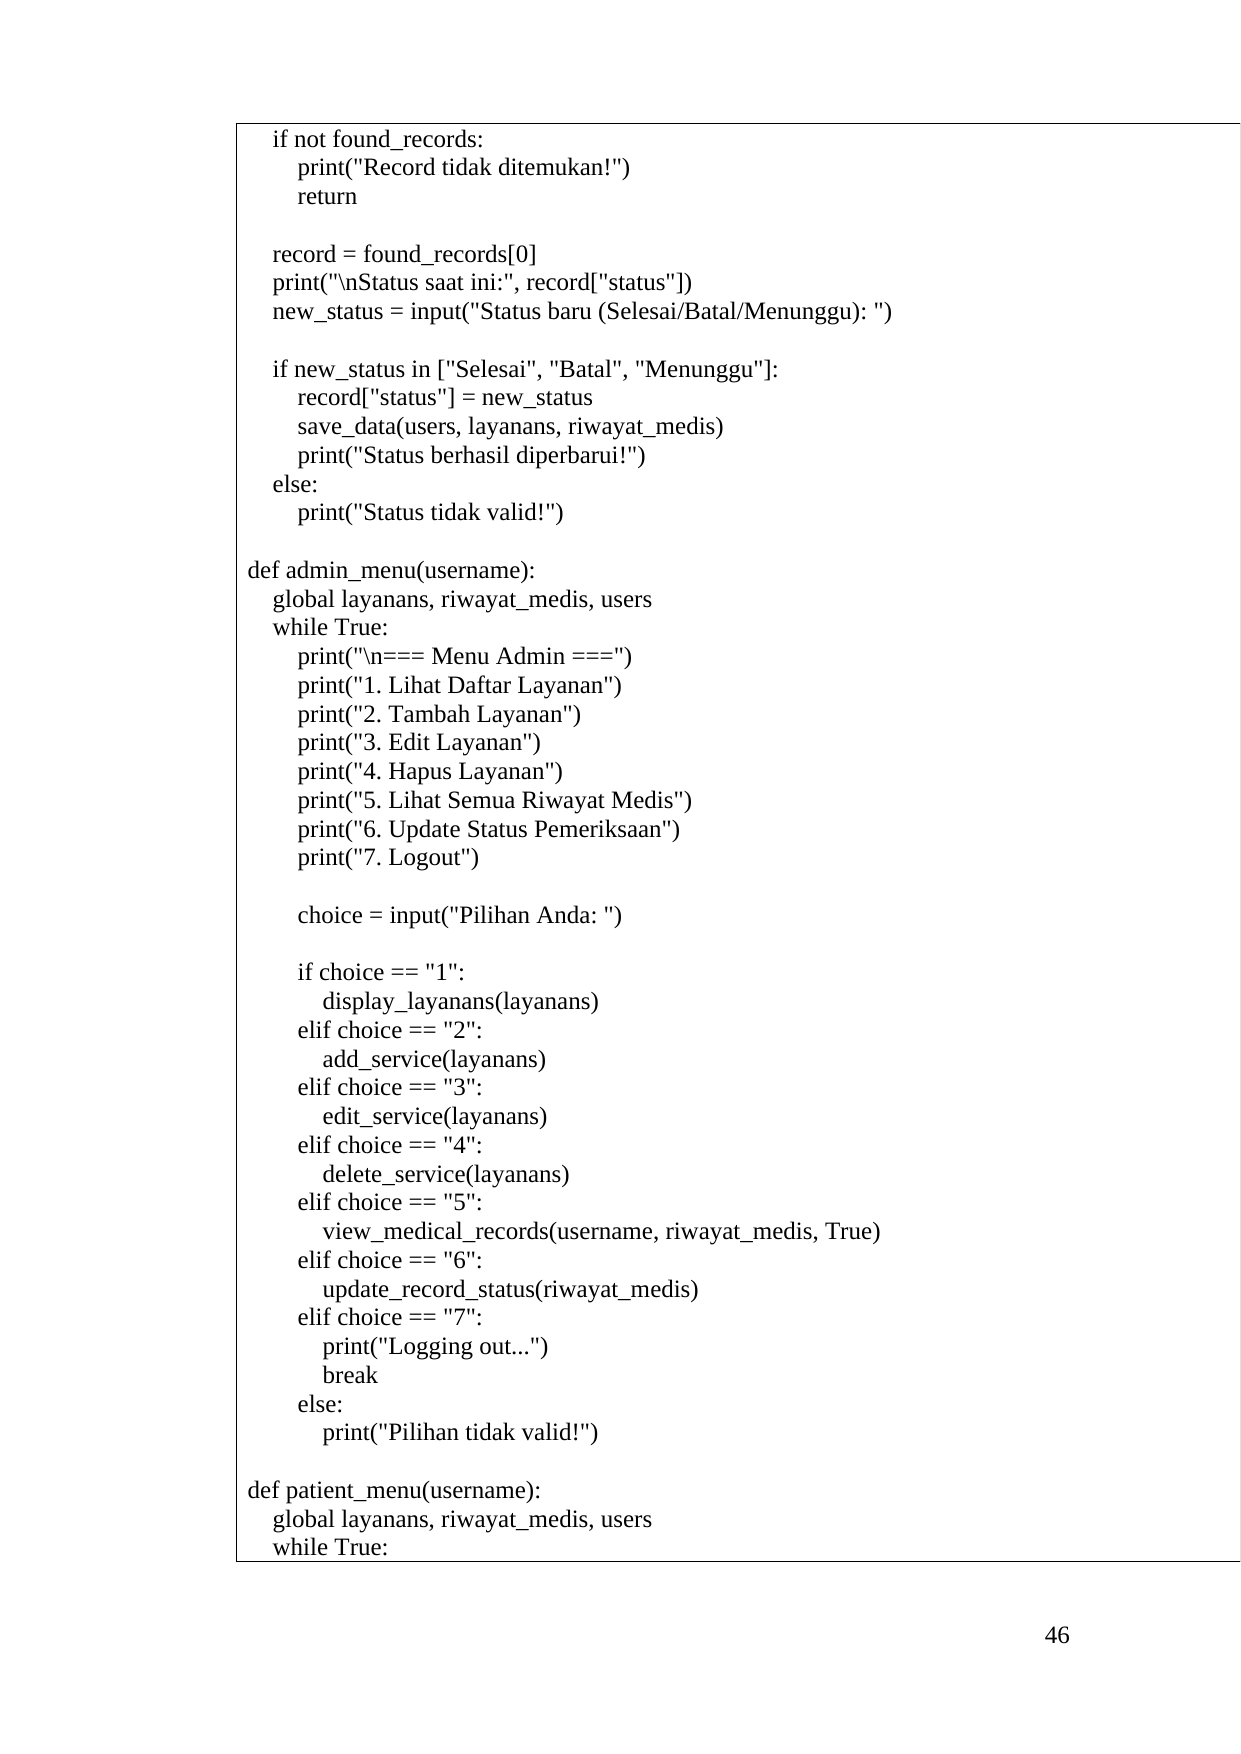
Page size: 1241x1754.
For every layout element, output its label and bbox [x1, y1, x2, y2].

table_header [237, 124, 1240, 1561]
